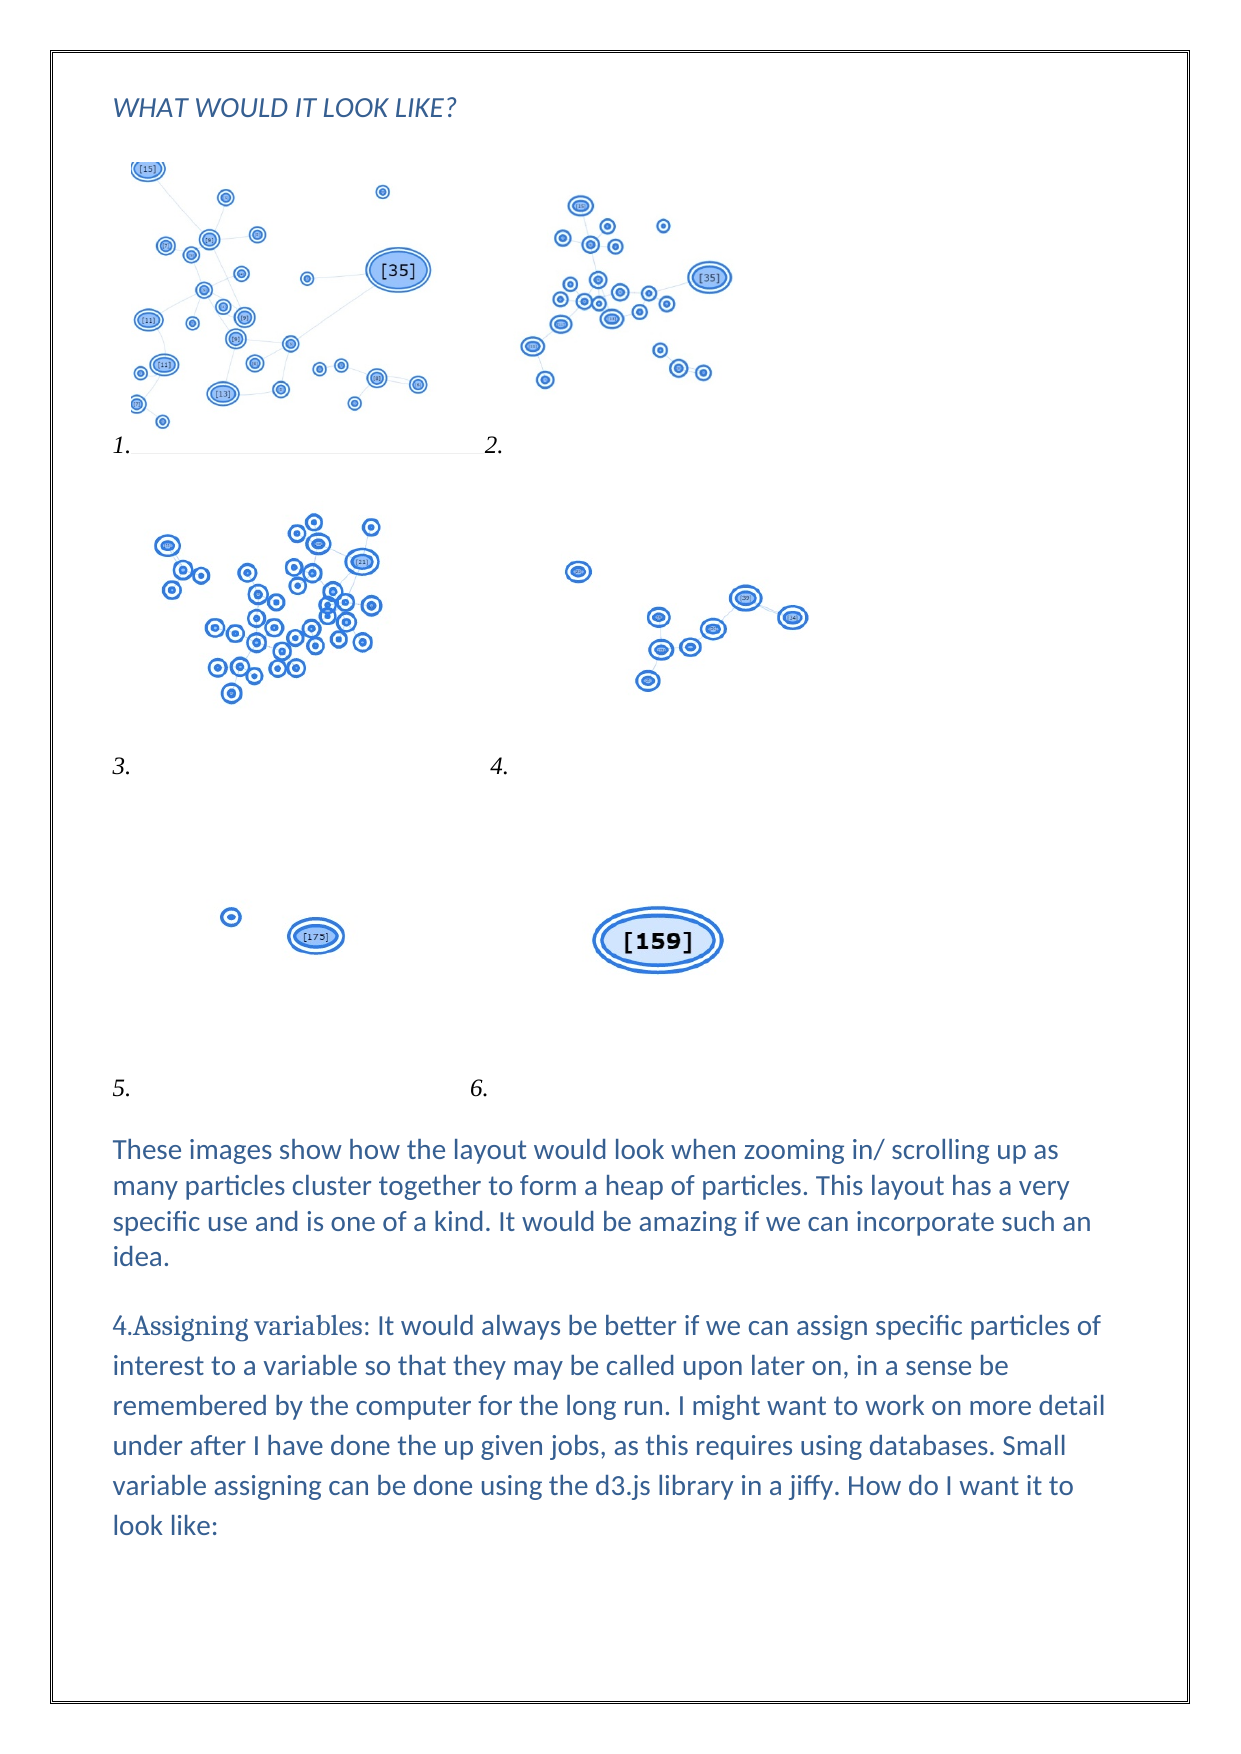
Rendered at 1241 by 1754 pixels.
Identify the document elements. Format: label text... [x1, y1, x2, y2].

picture [488, 815, 883, 1097]
text WHAT WOULD IT LOOK LIKE? [112, 89, 1128, 124]
text 4.Assigning variables: It would always be better if we can assign specific particles of interest to a variable so that they may be called upon later on, in a sense be remembered by the computer for the long run. I might want to work on more detail under after I have done the up given jobs, as this requires using databases. Small variable assigning can be done using the d3.js library in a jiffy. How do I want it to look like: [112, 1303, 1128, 1543]
picture [131, 488, 491, 774]
picture [508, 498, 872, 774]
picture [503, 153, 837, 454]
picture [131, 162, 485, 454]
picture [131, 808, 470, 1097]
text These images show how the layout would look when zooming in/ scrolling up as many particles cluster together to form a heap of particles. This layout has a very specific use and is one of a kind. It would be amazing if we can incorporate such an idea. [112, 1131, 1128, 1274]
